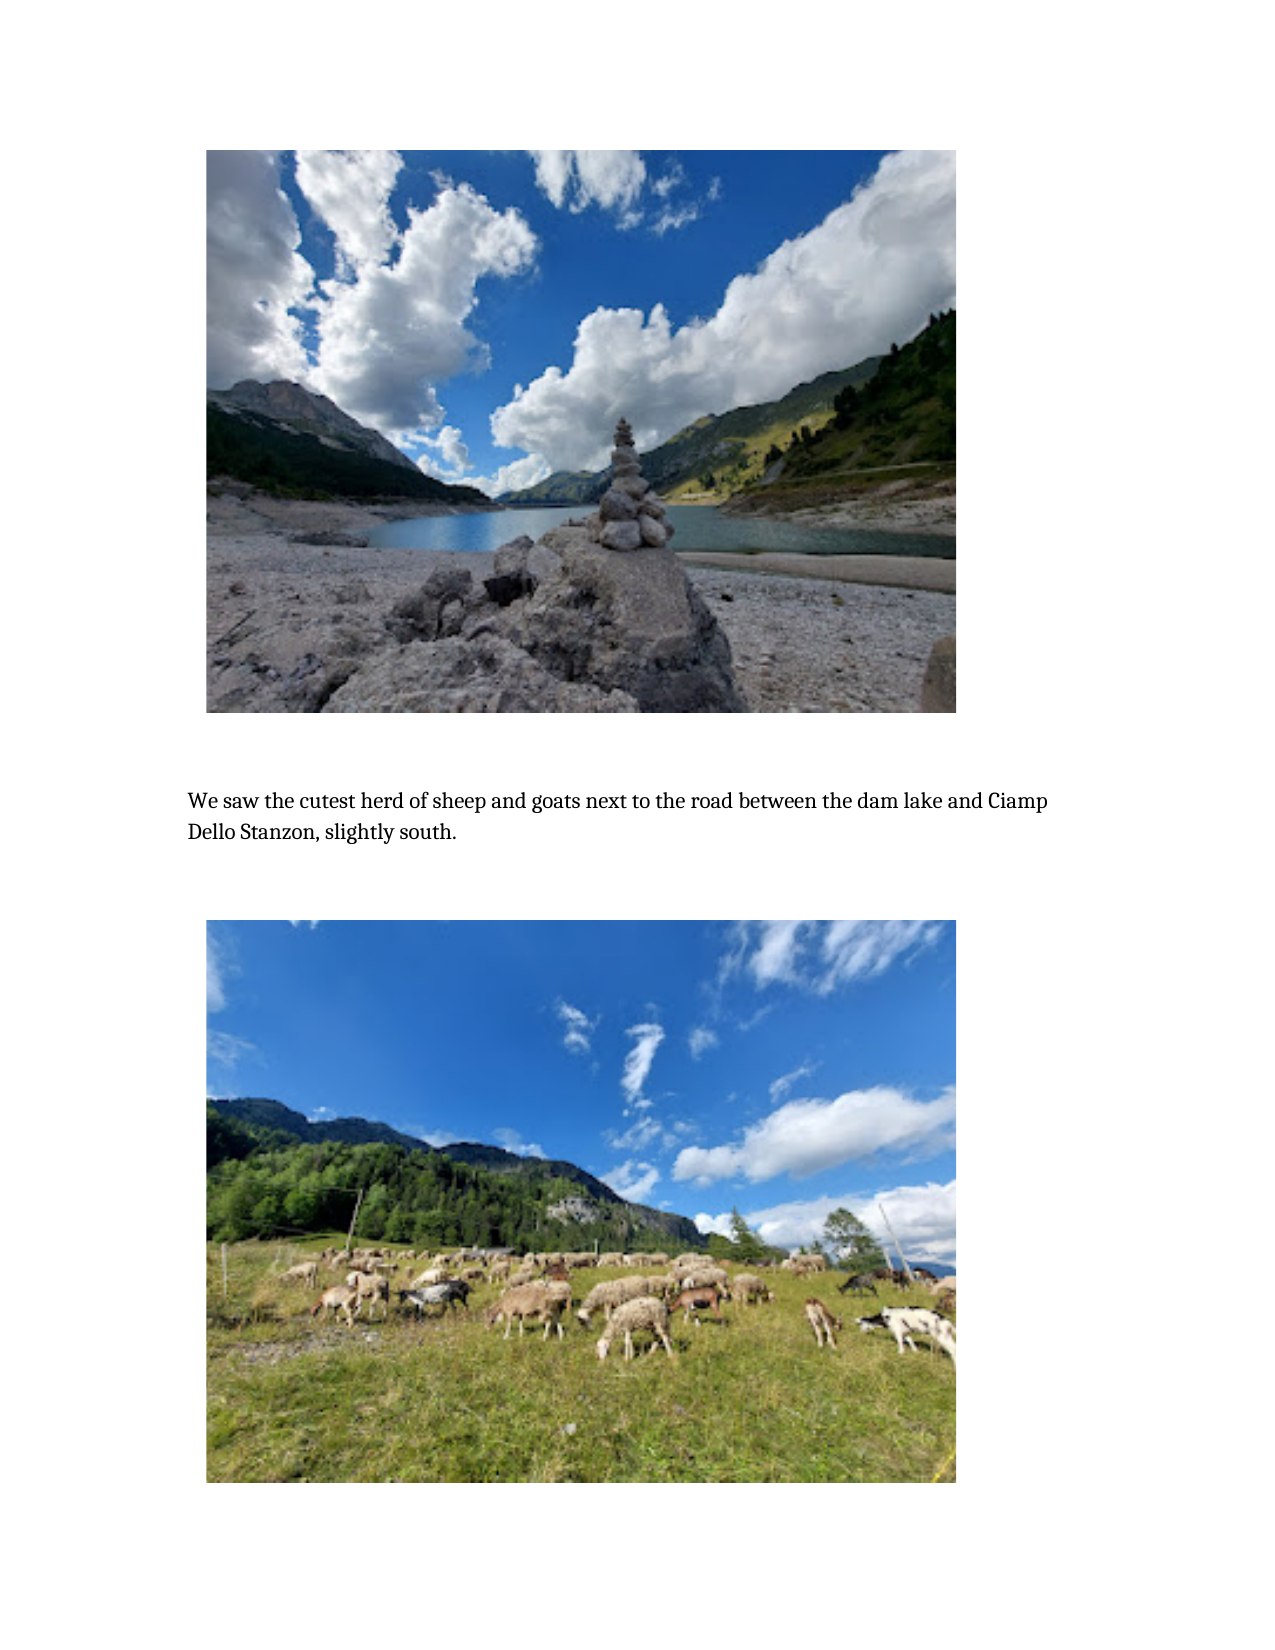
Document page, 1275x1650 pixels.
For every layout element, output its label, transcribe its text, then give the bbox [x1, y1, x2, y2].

picture [206, 920, 957, 1483]
picture [206, 150, 957, 713]
text We saw the cutest herd of sheep and goats next to the road between the dam lake and Ciamp Dello Stanzon, slightly south. [187, 788, 1087, 845]
